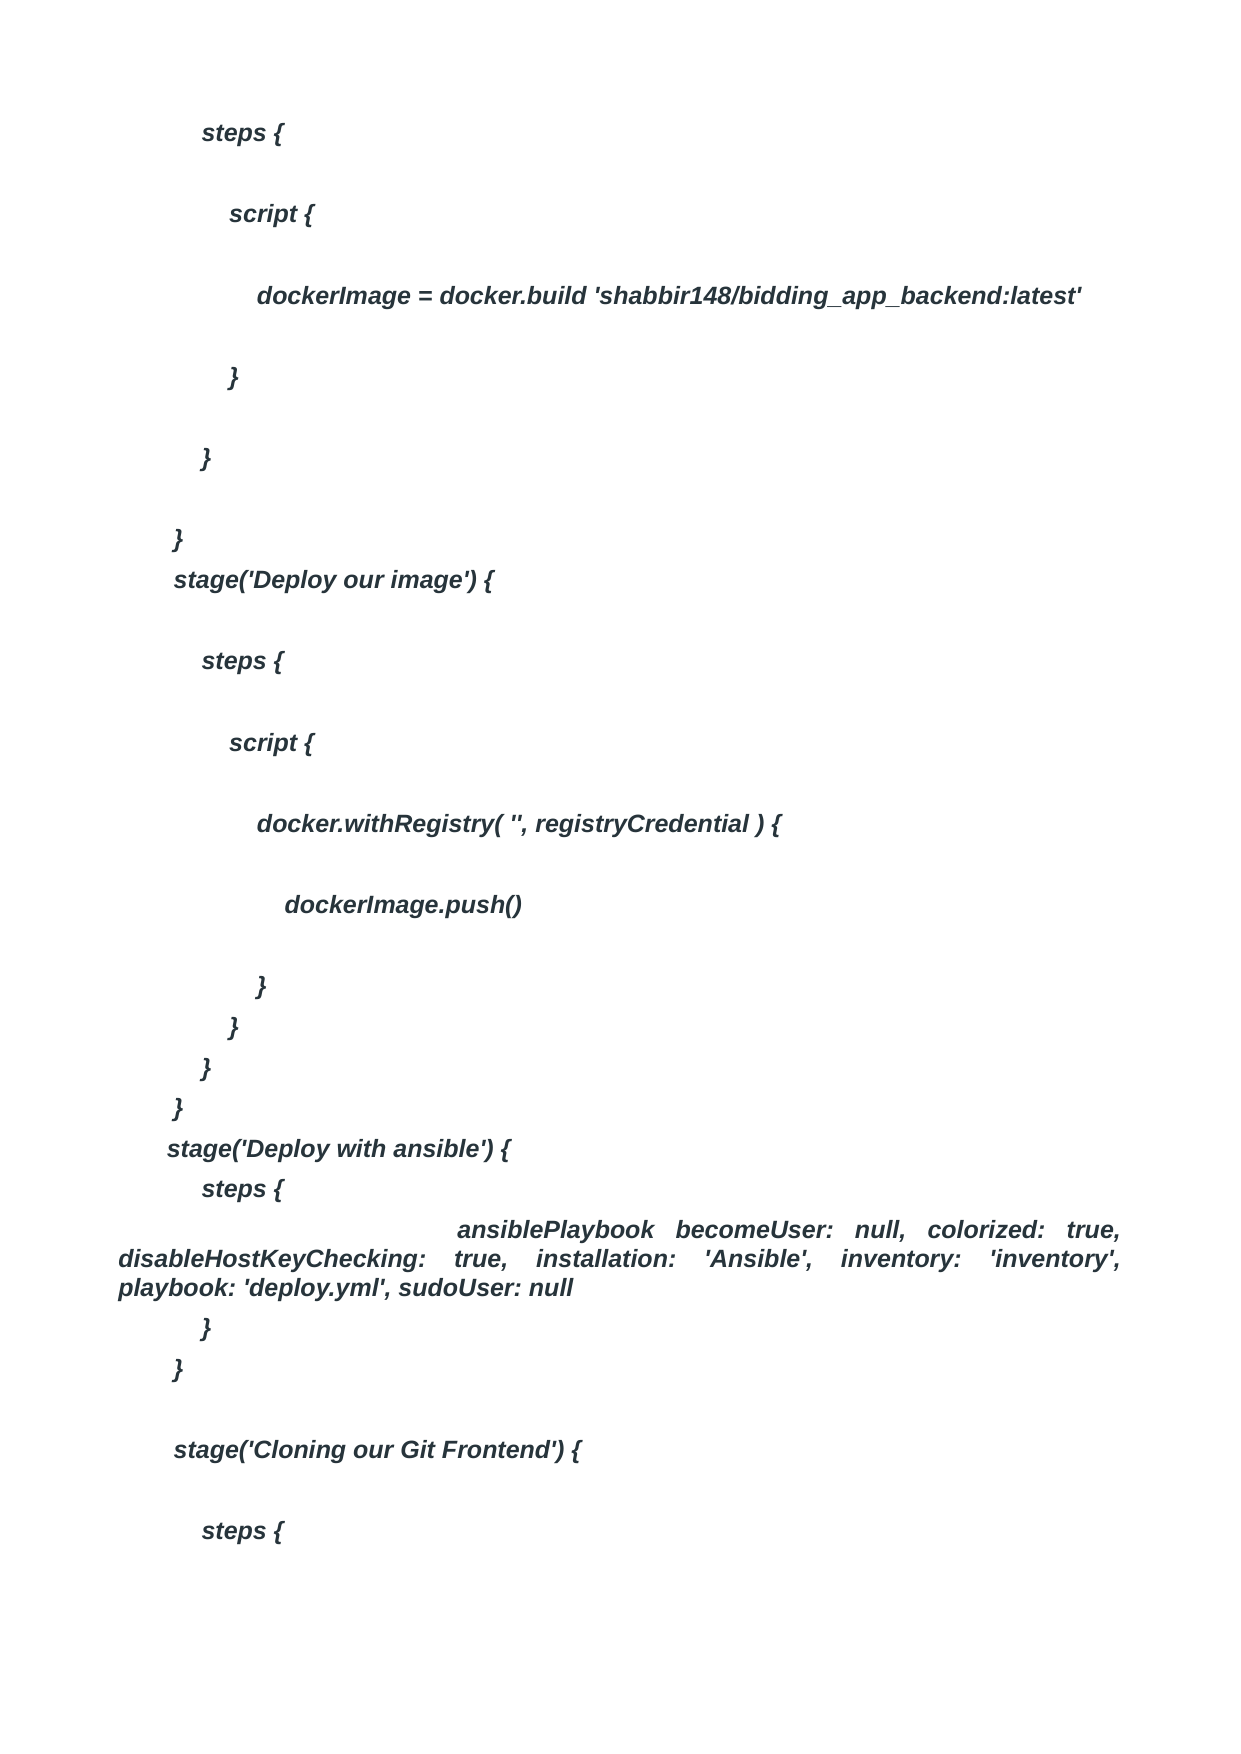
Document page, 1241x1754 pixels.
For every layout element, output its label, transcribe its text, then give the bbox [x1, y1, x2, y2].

text steps { [118, 118, 1122, 147]
text } [118, 524, 1122, 553]
text script { [118, 199, 1122, 228]
text steps { [118, 1174, 1122, 1203]
text steps { [118, 646, 1122, 675]
text } [118, 971, 1122, 1000]
text } [118, 443, 1122, 472]
text stage('Deploy our image') { [118, 565, 1122, 594]
text } [118, 1093, 1122, 1122]
text } [118, 362, 1122, 391]
text stage('Cloning our Git Frontend') { [118, 1435, 1122, 1464]
text steps { [118, 1516, 1122, 1545]
text } [118, 1354, 1122, 1382]
text } [118, 1012, 1122, 1041]
text dockerImage.push() [118, 890, 1122, 919]
text docker.withRegistry( '', registryCredential ) { [118, 809, 1122, 837]
text stage('Deploy with ansible') { [118, 1134, 1122, 1162]
text } [118, 1313, 1122, 1342]
text } [118, 1052, 1122, 1081]
text ansiblePlaybook becomeUser: null, colorized: true, disableHostKeyChecking: true, installation: 'Ansible', inventory: 'inventory', playbook: 'deploy.yml', sudoUser: null [118, 1215, 1122, 1301]
text script { [118, 727, 1122, 756]
text dockerImage = docker.build 'shabbir148/bidding_app_backend:latest' [118, 281, 1122, 309]
